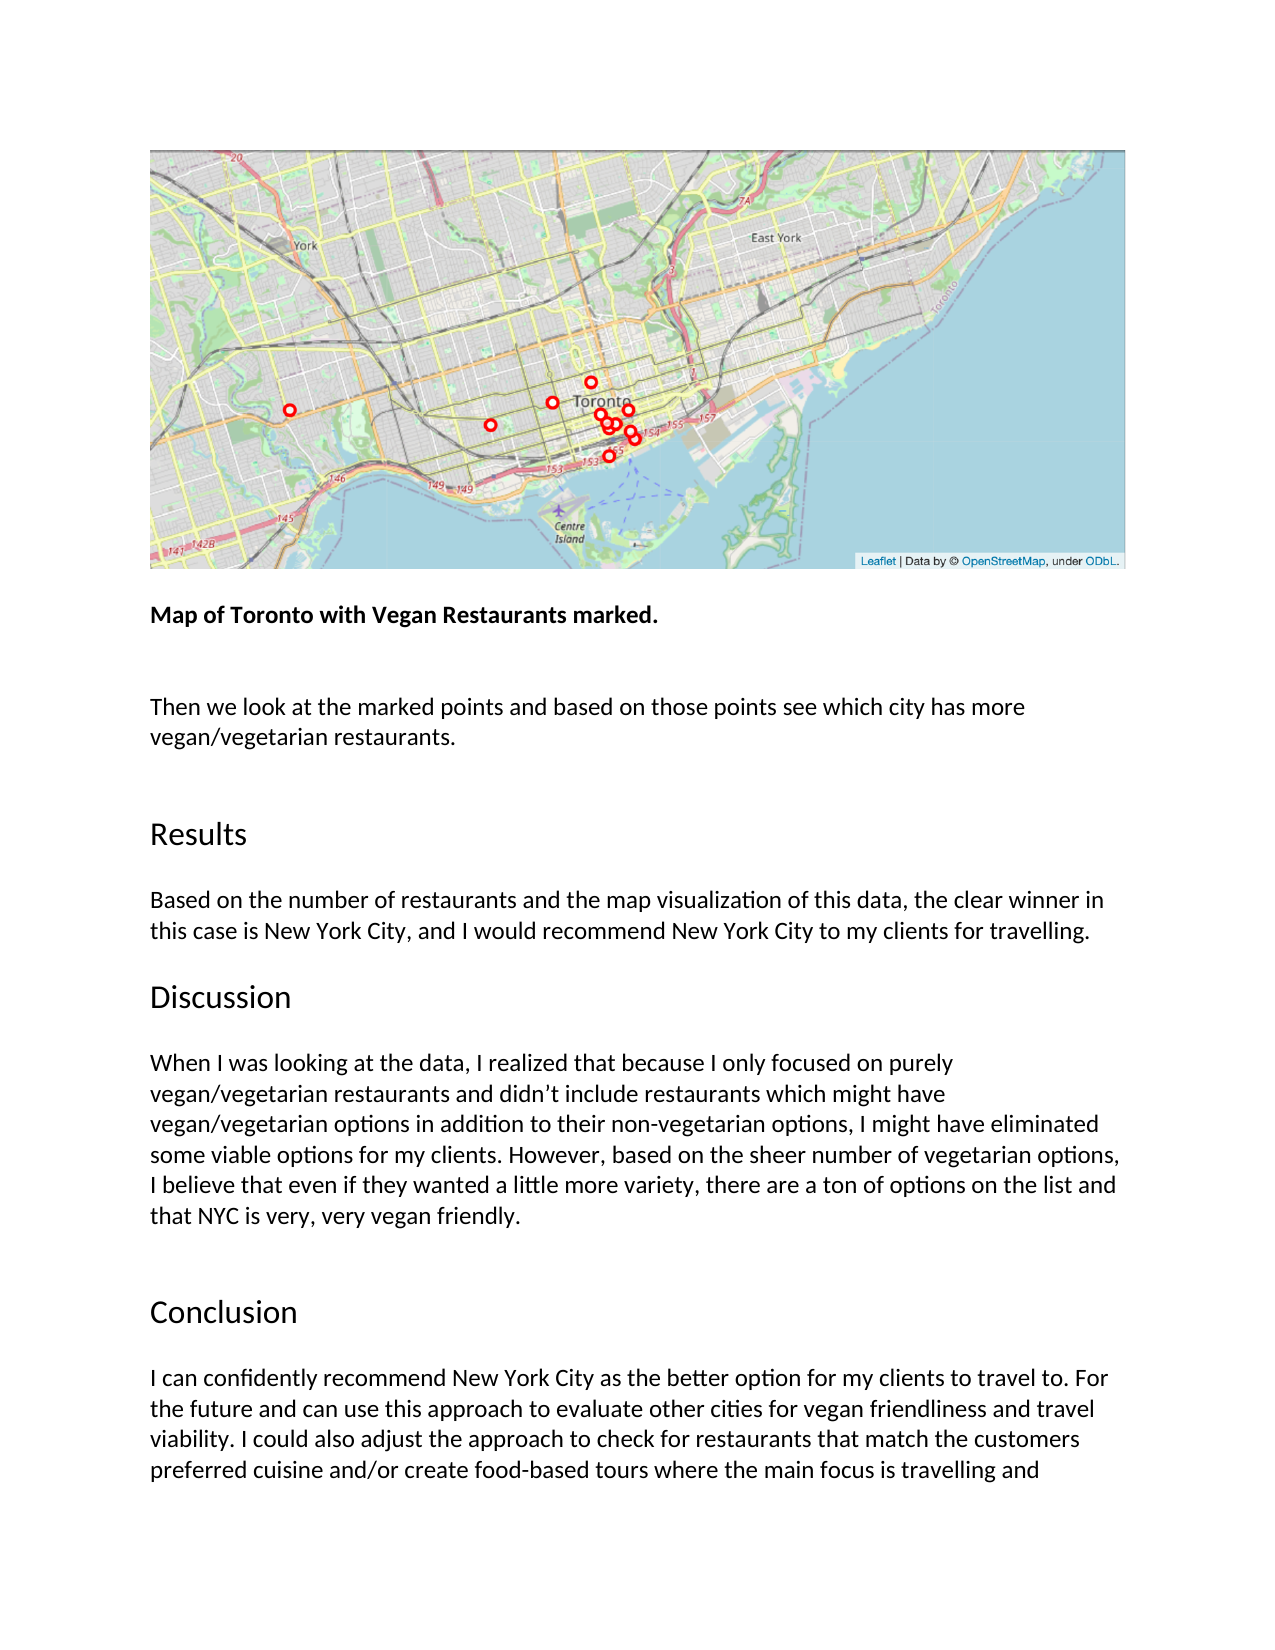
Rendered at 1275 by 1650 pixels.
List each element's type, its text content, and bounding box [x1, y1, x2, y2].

text Based on the number of restaurants and the map visualization of this data, the clear winner in this case is New York City, and I would recommend New York City to my clients for travelling. [150, 884, 1125, 945]
text Then we look at the marked points and based on those points see which city has more vegan/vegetarian restaurants. [150, 691, 1125, 752]
picture [150, 150, 1125, 569]
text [150, 1363, 1125, 1485]
text Map of Toronto with Vegan Restaurants marked. [150, 599, 1125, 630]
text Conclusion [150, 1291, 1125, 1332]
text Results [150, 813, 1125, 854]
text Discussion [150, 976, 1125, 1017]
text When I was looking at the data, I realized that because I only focused on purely vegan/vegetarian restaurants and didn’t include restaurants which might have vegan/vegetarian options in addition to their non-vegetarian options, I might have eliminated some viable options for my clients. However, based on the sheer number of vegetarian options, I believe that even if they wanted a little more variety, there are a ton of options on the list and that NYC is very, very vegan friendly. [150, 1047, 1125, 1230]
